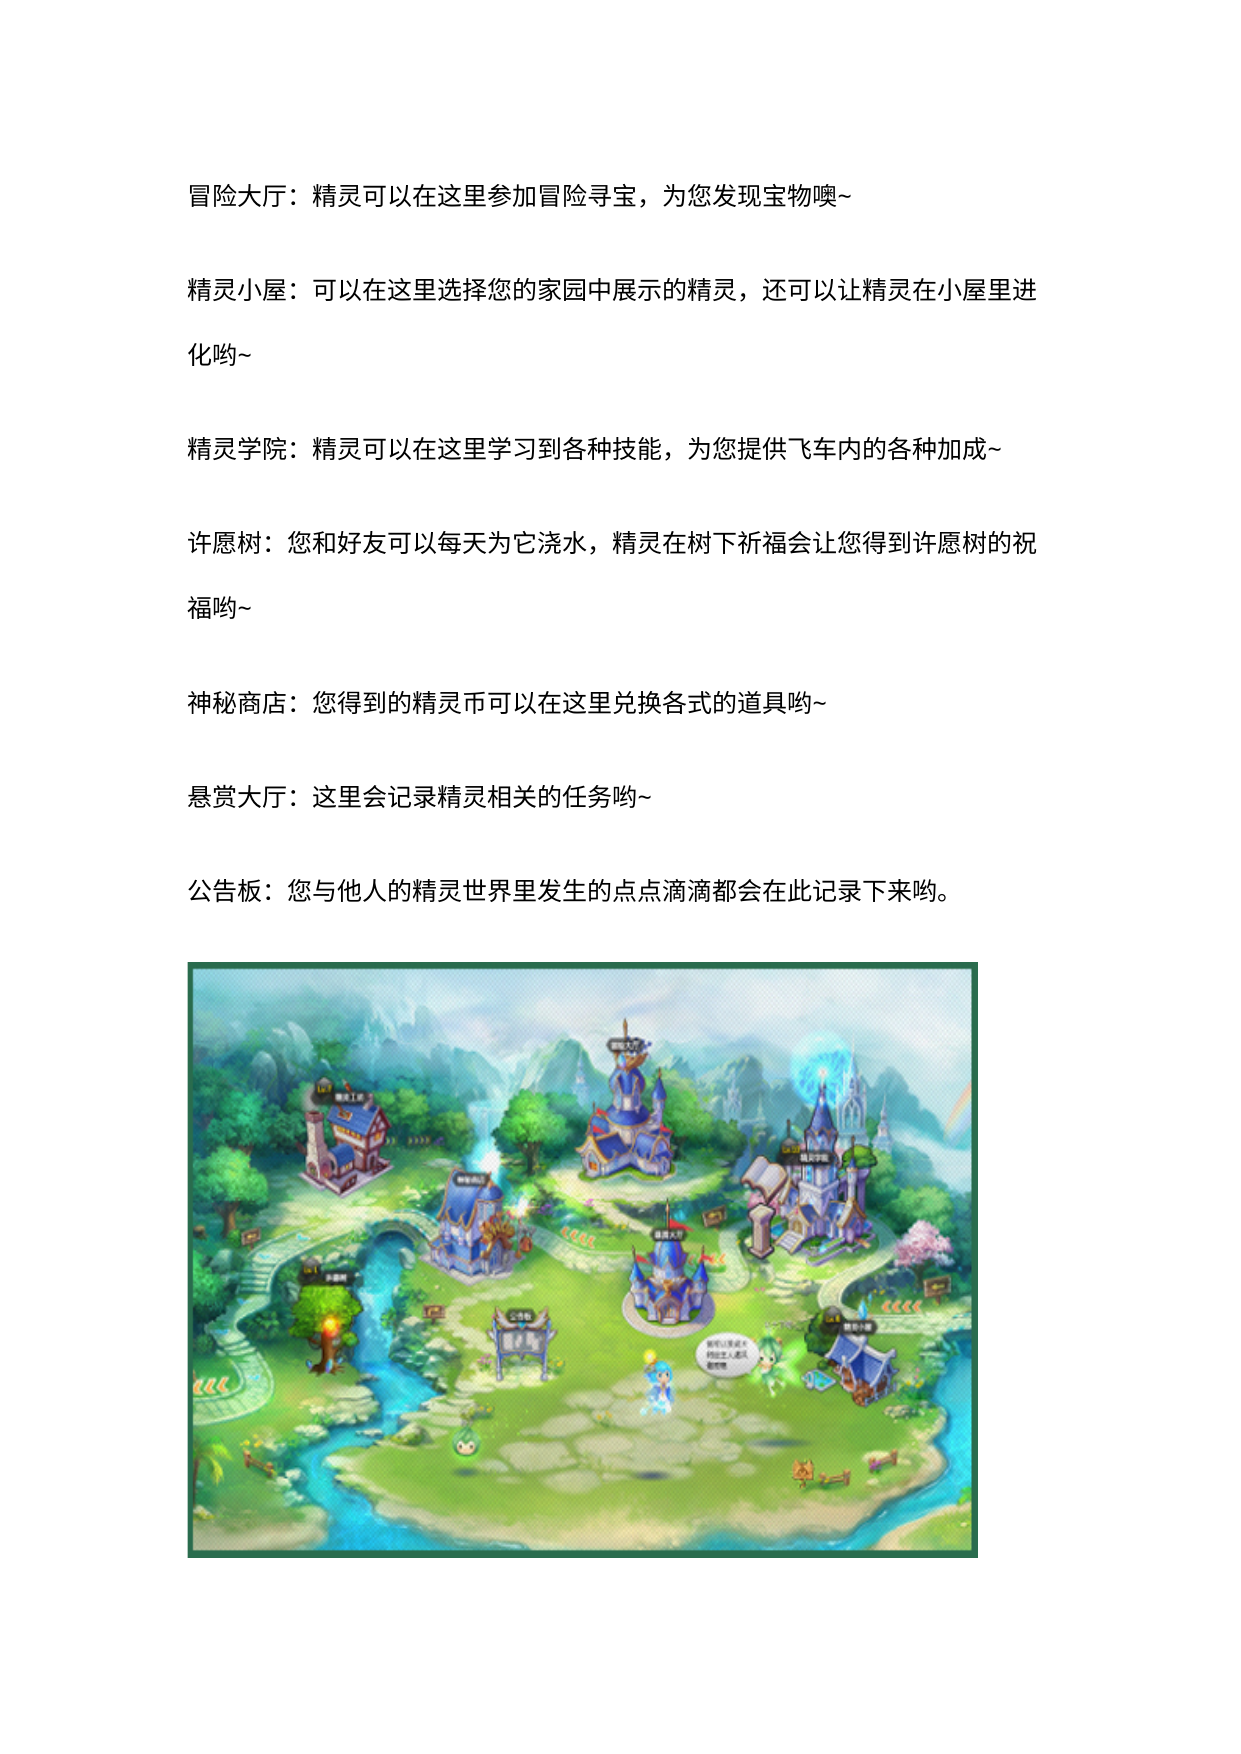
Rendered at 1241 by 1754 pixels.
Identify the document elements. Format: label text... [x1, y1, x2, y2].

picture [187, 962, 978, 1558]
text 神秘商店：您得到的精灵币可以在这里兑换各式的道具哟~ [187, 669, 1053, 734]
text 精灵学院：精灵可以在这里学习到各种技能，为您提供飞车内的各种加成~ [187, 415, 1053, 480]
text 冒险大厅：精灵可以在这里参加冒险寻宝，为您发现宝物噢~ [187, 162, 1053, 227]
text 许愿树：您和好友可以每天为它浇水，精灵在树下祈福会让您得到许愿树的祝福哟~ [187, 509, 1053, 639]
text 公告板：您与他人的精灵世界里发生的点点滴滴都会在此记录下来哟。 [187, 857, 1053, 922]
text 悬赏大厅：这里会记录精灵相关的任务哟~ [187, 763, 1053, 828]
text 精灵小屋：可以在这里选择您的家园中展示的精灵，还可以让精灵在小屋里进化哟~ [187, 256, 1053, 386]
